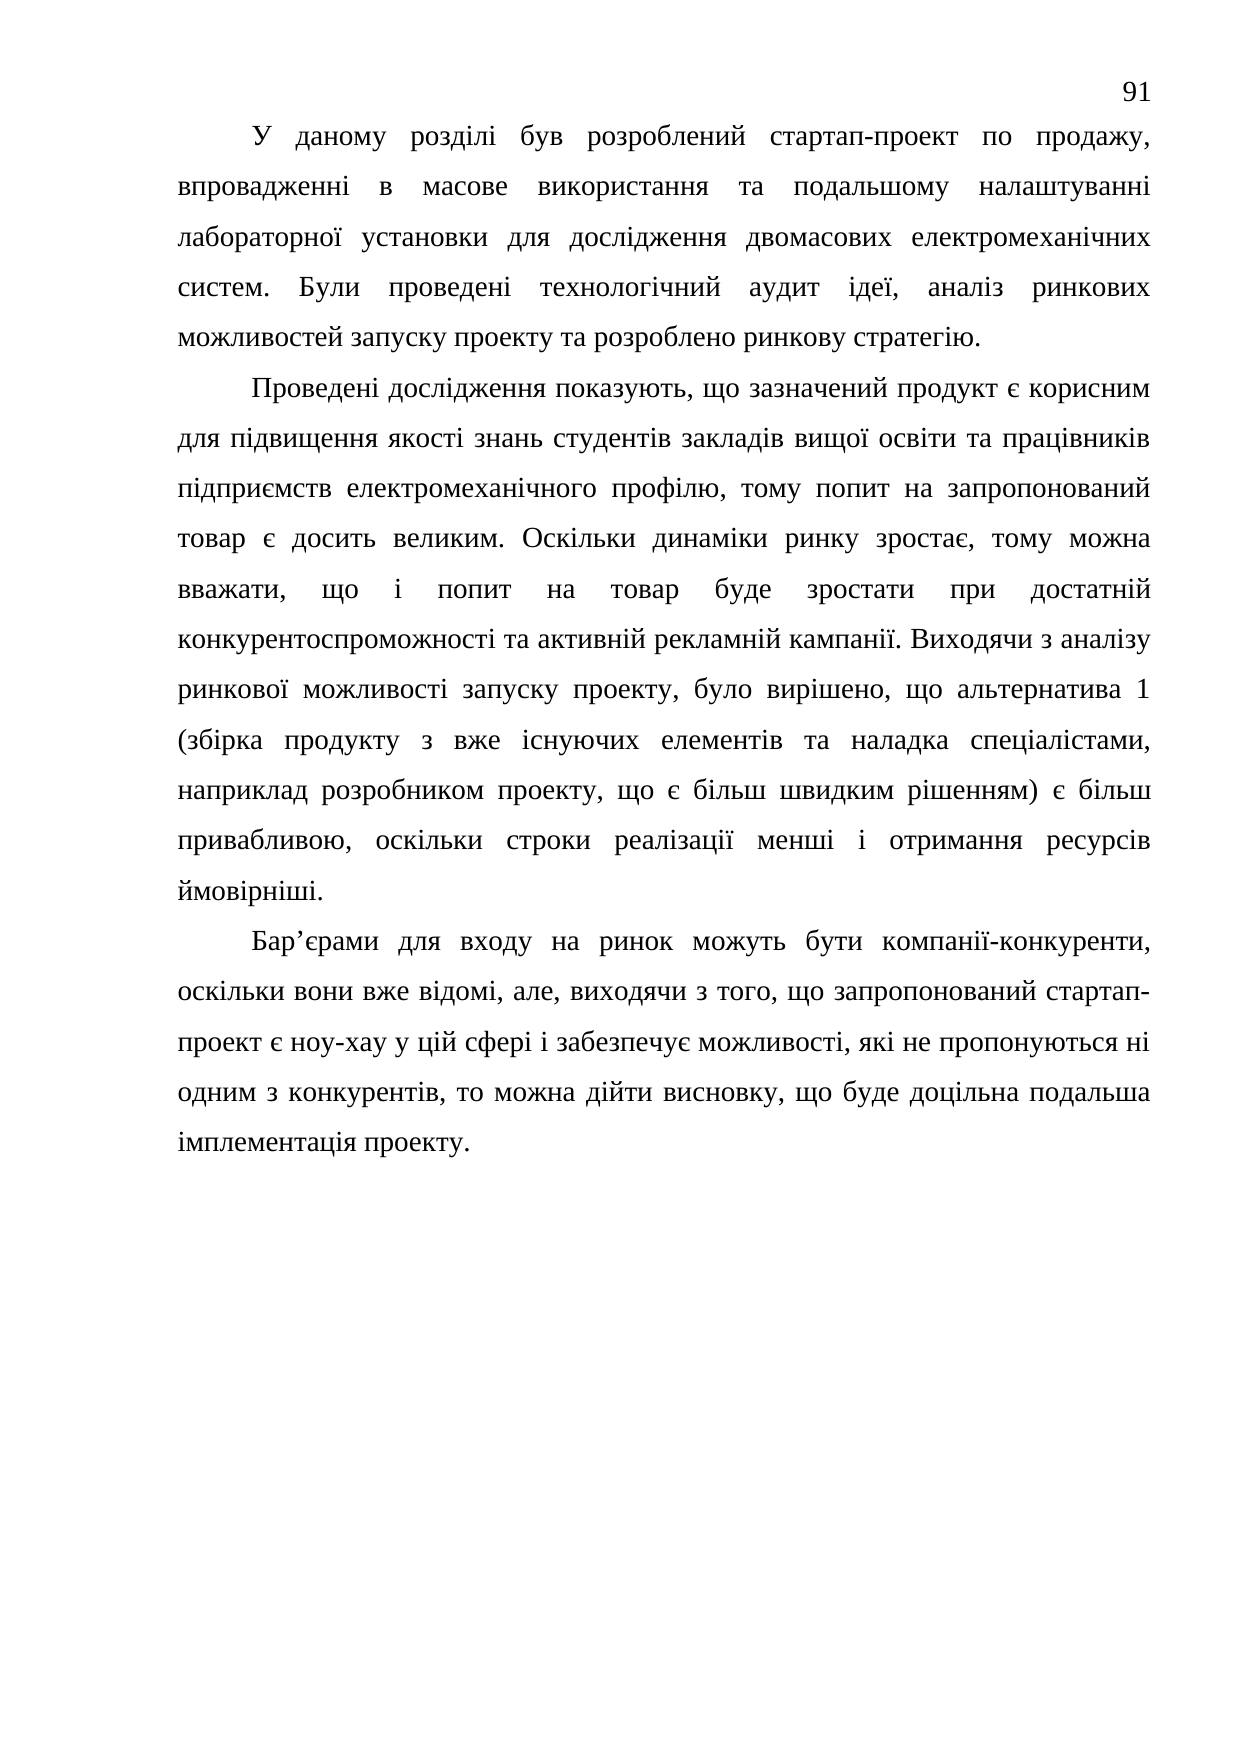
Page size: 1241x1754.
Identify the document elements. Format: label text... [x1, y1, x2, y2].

text Проведені дослідження показують, що зазначений продукт є корисним для підвищення якості знань студентів закладів вищої освіти та працівників підприємств електромеханічного профілю, тому попит на запропонований товар є досить великим. Оскільки динаміки ринку зростає, тому можна вважати, що і попит на товар буде зростати при достатній конкурентоспроможності та активній рекламній кампанії. Виходячи з аналізу ринкової можливості запуску проекту, було вирішено, що альтернатива 1 (збірка продукту з вже існуючих елементів та наладка спеціалістами, наприклад розробником проекту, що є більш швидким рішенням) є більш привабливою, оскільки строки реалізації менші і отримання ресурсів ймовірніші. [177, 370, 1152, 906]
text Бар’єрами для входу на ринок можуть бути компанії-конкуренти, оскільки вони вже відомі, але, виходячи з того, що запропонований стартап-проект є ноу-хау у цій сфері і забезпечує можливості, які не пропонуються ні одним з конкурентів, то можна дійти висновку, що буде доцільна подальша імплементація проекту. [177, 923, 1152, 1158]
text У даному розділі був розроблений стартап-проект по продажу, впровадженні в масове використання та подальшому налаштуванні лабораторної установки для дослідження двомасових електромеханічних систем. Були проведені технологічний аудит ідеї, аналіз ринкових можливостей запуску проекту та розроблено ринкову стратегію. [177, 118, 1152, 353]
